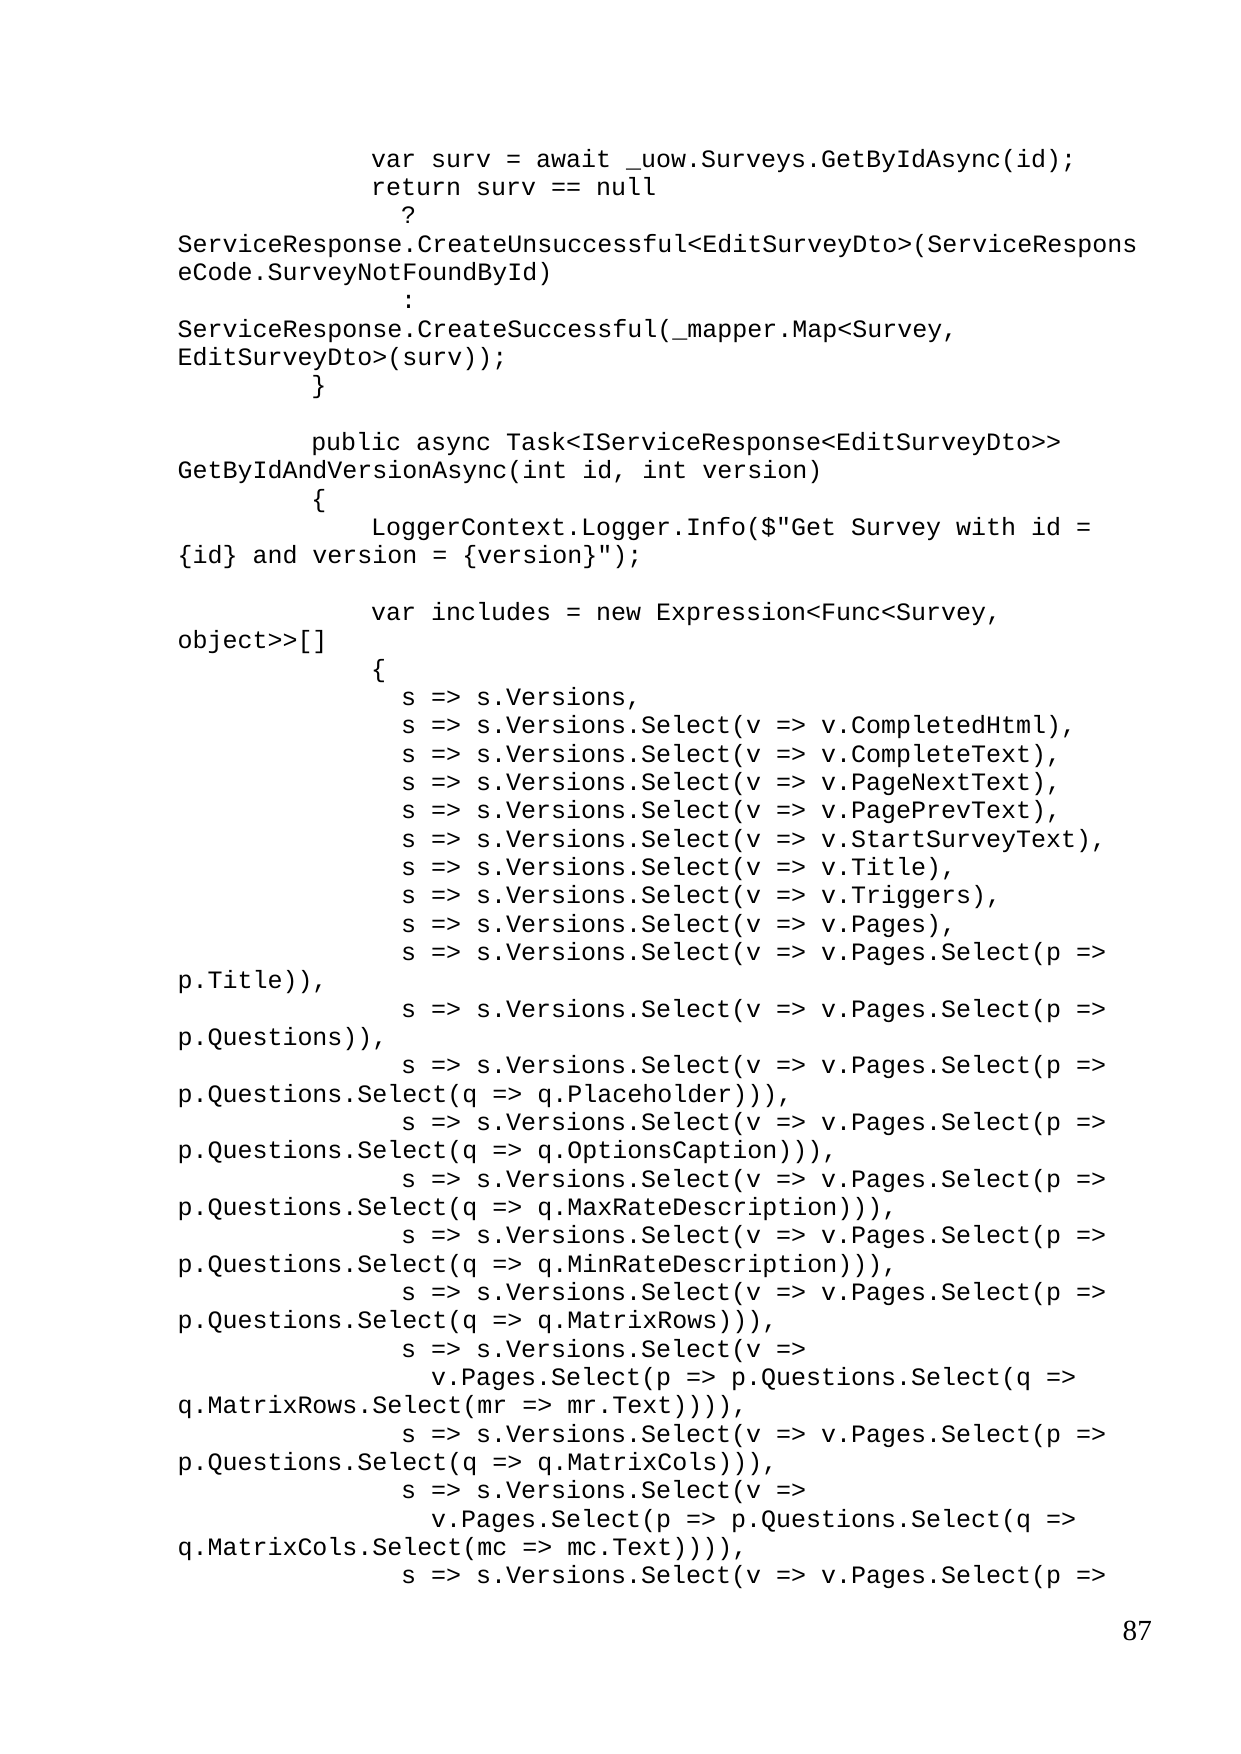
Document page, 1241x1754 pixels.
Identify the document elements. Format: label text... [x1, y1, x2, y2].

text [177, 1563, 1152, 1591]
text v.Pages.Select(p => p.Questions.Select(q => q.MatrixRows.Select(mr => mr.Text)))), [177, 1365, 1152, 1421]
text v.Pages.Select(p => p.Questions.Select(q => q.MatrixCols.Select(mc => mc.Text)))), [177, 1506, 1152, 1563]
text { [177, 656, 1152, 685]
text LoggerContext.Logger.Info($"Get Survey with id = {id} and version = {version}"); [177, 515, 1152, 571]
text s => s.Versions.Select(v => v.Pages.Select(p => p.Questions.Select(q => q.MatrixCols))), [177, 1421, 1152, 1478]
text return surv == null [177, 175, 1152, 203]
text s => s.Versions.Select(v => v.PageNextText), [177, 770, 1152, 798]
text s => s.Versions.Select(v => v.Pages.Select(p => p.Questions.Select(q => q.OptionsCaption))), [177, 1110, 1152, 1166]
text s => s.Versions.Select(v => v.Pages.Select(p => p.Questions.Select(q => q.MinRateDescription))), [177, 1223, 1152, 1280]
text s => s.Versions.Select(v => v.Pages.Select(p => p.Questions.Select(q => q.Placeholder))), [177, 1053, 1152, 1110]
text s => s.Versions.Select(v => [177, 1478, 1152, 1506]
text } [177, 373, 1152, 401]
text s => s.Versions.Select(v => v.Pages.Select(p => p.Questions.Select(q => q.MaxRateDescription))), [177, 1166, 1152, 1223]
text public async Task<IServiceResponse<EditSurveyDto>> GetByIdAndVersionAsync(int id, int version) [177, 430, 1152, 486]
text s => s.Versions, [177, 685, 1152, 713]
text s => s.Versions.Select(v => v.Triggers), [177, 883, 1152, 911]
text s => s.Versions.Select(v => v.PagePrevText), [177, 798, 1152, 826]
text s => s.Versions.Select(v => v.Pages.Select(p => p.Questions)), [177, 996, 1152, 1053]
text s => s.Versions.Select(v => v.CompleteText), [177, 741, 1152, 770]
text s => s.Versions.Select(v => v.Title), [177, 855, 1152, 883]
text ? ServiceResponse.CreateUnsuccessful<EditSurveyDto>(ServiceResponseCode.SurveyNotFoundById) [177, 203, 1152, 288]
text var surv = await _uow.Surveys.GetByIdAsync(id); [177, 146, 1152, 175]
text : ServiceResponse.CreateSuccessful(_mapper.Map<Survey, EditSurveyDto>(surv)); [177, 288, 1152, 373]
text s => s.Versions.Select(v => v.Pages), [177, 911, 1152, 940]
text var includes = new Expression<Func<Survey, object>>[] [177, 600, 1152, 656]
text s => s.Versions.Select(v => v.StartSurveyText), [177, 826, 1152, 855]
text { [177, 486, 1152, 515]
text s => s.Versions.Select(v => v.Pages.Select(p => p.Questions.Select(q => q.MatrixRows))), [177, 1280, 1152, 1336]
text s => s.Versions.Select(v => v.CompletedHtml), [177, 713, 1152, 741]
text s => s.Versions.Select(v => v.Pages.Select(p => p.Title)), [177, 940, 1152, 996]
text s => s.Versions.Select(v => [177, 1336, 1152, 1365]
